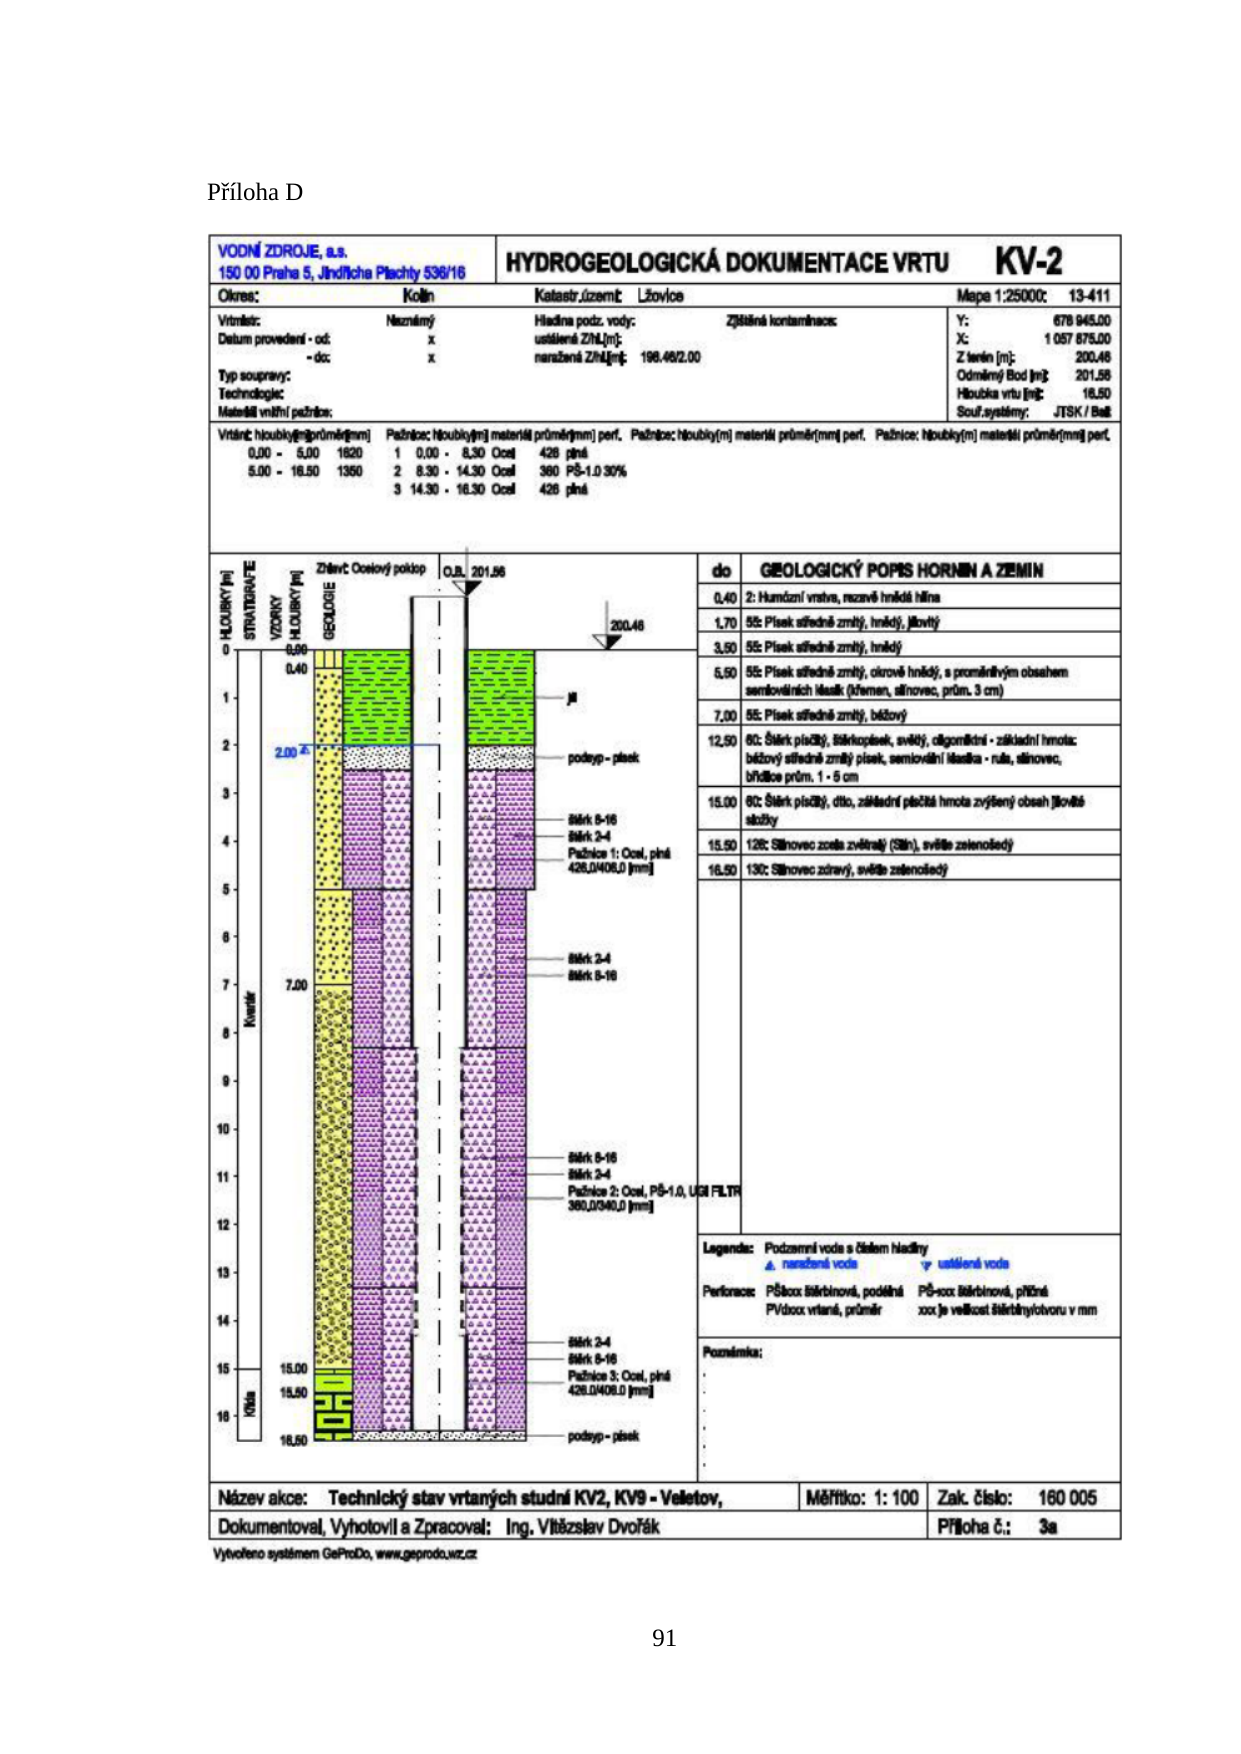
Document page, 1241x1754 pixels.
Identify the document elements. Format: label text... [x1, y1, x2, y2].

text Příloha D [207, 177, 1122, 206]
picture [206, 232, 1123, 1564]
